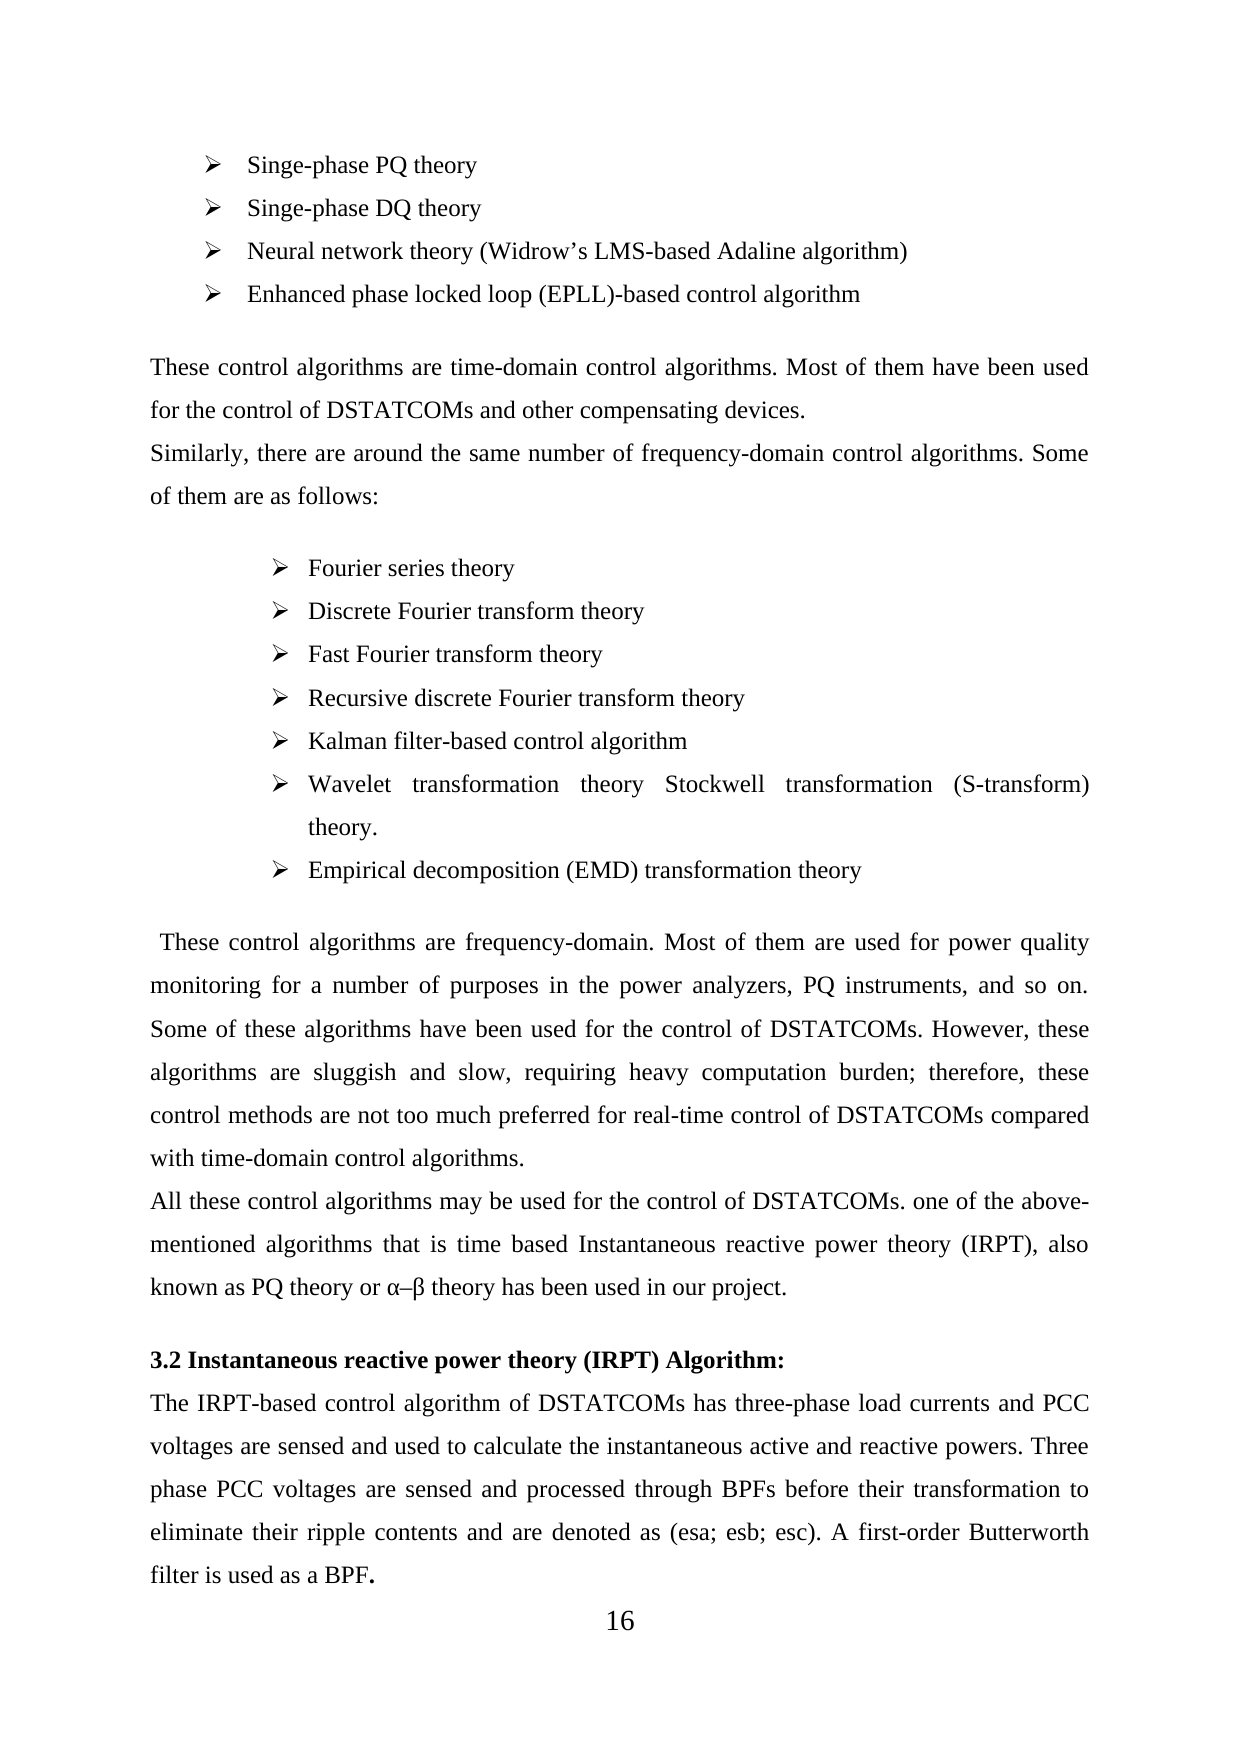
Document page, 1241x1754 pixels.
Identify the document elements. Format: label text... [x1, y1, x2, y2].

text These control algorithms are time-domain control algorithms. Most of them have been used for the control of DSTATCOMs and other compensating devices. [150, 352, 1090, 423]
list Kalman filter-based control algorithm [270, 726, 1090, 754]
list Fast Fourier transform theory [270, 639, 1090, 668]
list Wavelet transformation theory Stockwell transformation (S-transform) theory. [270, 769, 1090, 841]
text These control algorithms are frequency-domain. Most of them are used for power quality monitoring for a number of purposes in the power analyzers, PQ instruments, and so on. Some of these algorithms have been used for the control of DSTATCOMs. However, these algorithms are sluggish and slow, requiring heavy computation burden; therefore, these control methods are not too much preferred for real-time control of DSTATCOMs compared with time-domain control algorithms. [150, 927, 1090, 1172]
subtitle 3.2 Instantaneous reactive power theory (IRPT) Algorithm: [150, 1345, 1090, 1373]
list Empirical decomposition (EMD) transformation theory [270, 855, 1090, 884]
list Singe-phase PQ theory [203, 150, 1090, 179]
list Discrete Fourier transform theory [270, 596, 1090, 625]
list Enhanced phase locked loop (EPLL)-based control algorithm [203, 279, 1090, 308]
list Singe-phase DQ theory [203, 193, 1090, 222]
list Neural network theory (Widrow’s LMS-based Adaline algorithm) [203, 236, 1090, 265]
list Fourier series theory [270, 553, 1090, 582]
list Recursive discrete Fourier transform theory [270, 683, 1090, 711]
text All these control algorithms may be used for the control of DSTATCOMs. one of the above-mentioned algorithms that is time based Instantaneous reactive power theory (IRPT), also known as PQ theory or α–β theory has been used in our project. [150, 1186, 1090, 1301]
text The IRPT-based control algorithm of DSTATCOMs has three-phase load currents and PCC voltages are sensed and used to calculate the instantaneous active and reactive powers. Three phase PCC voltages are sensed and processed through BPFs before their transformation to eliminate their ripple contents and are denoted as (esa; esb; esc). A first-order Butterworth filter is used as a BPF. [150, 1388, 1090, 1589]
text Similarly, there are around the same number of frequency-domain control algorithms. Some of them are as follows: [150, 438, 1090, 510]
